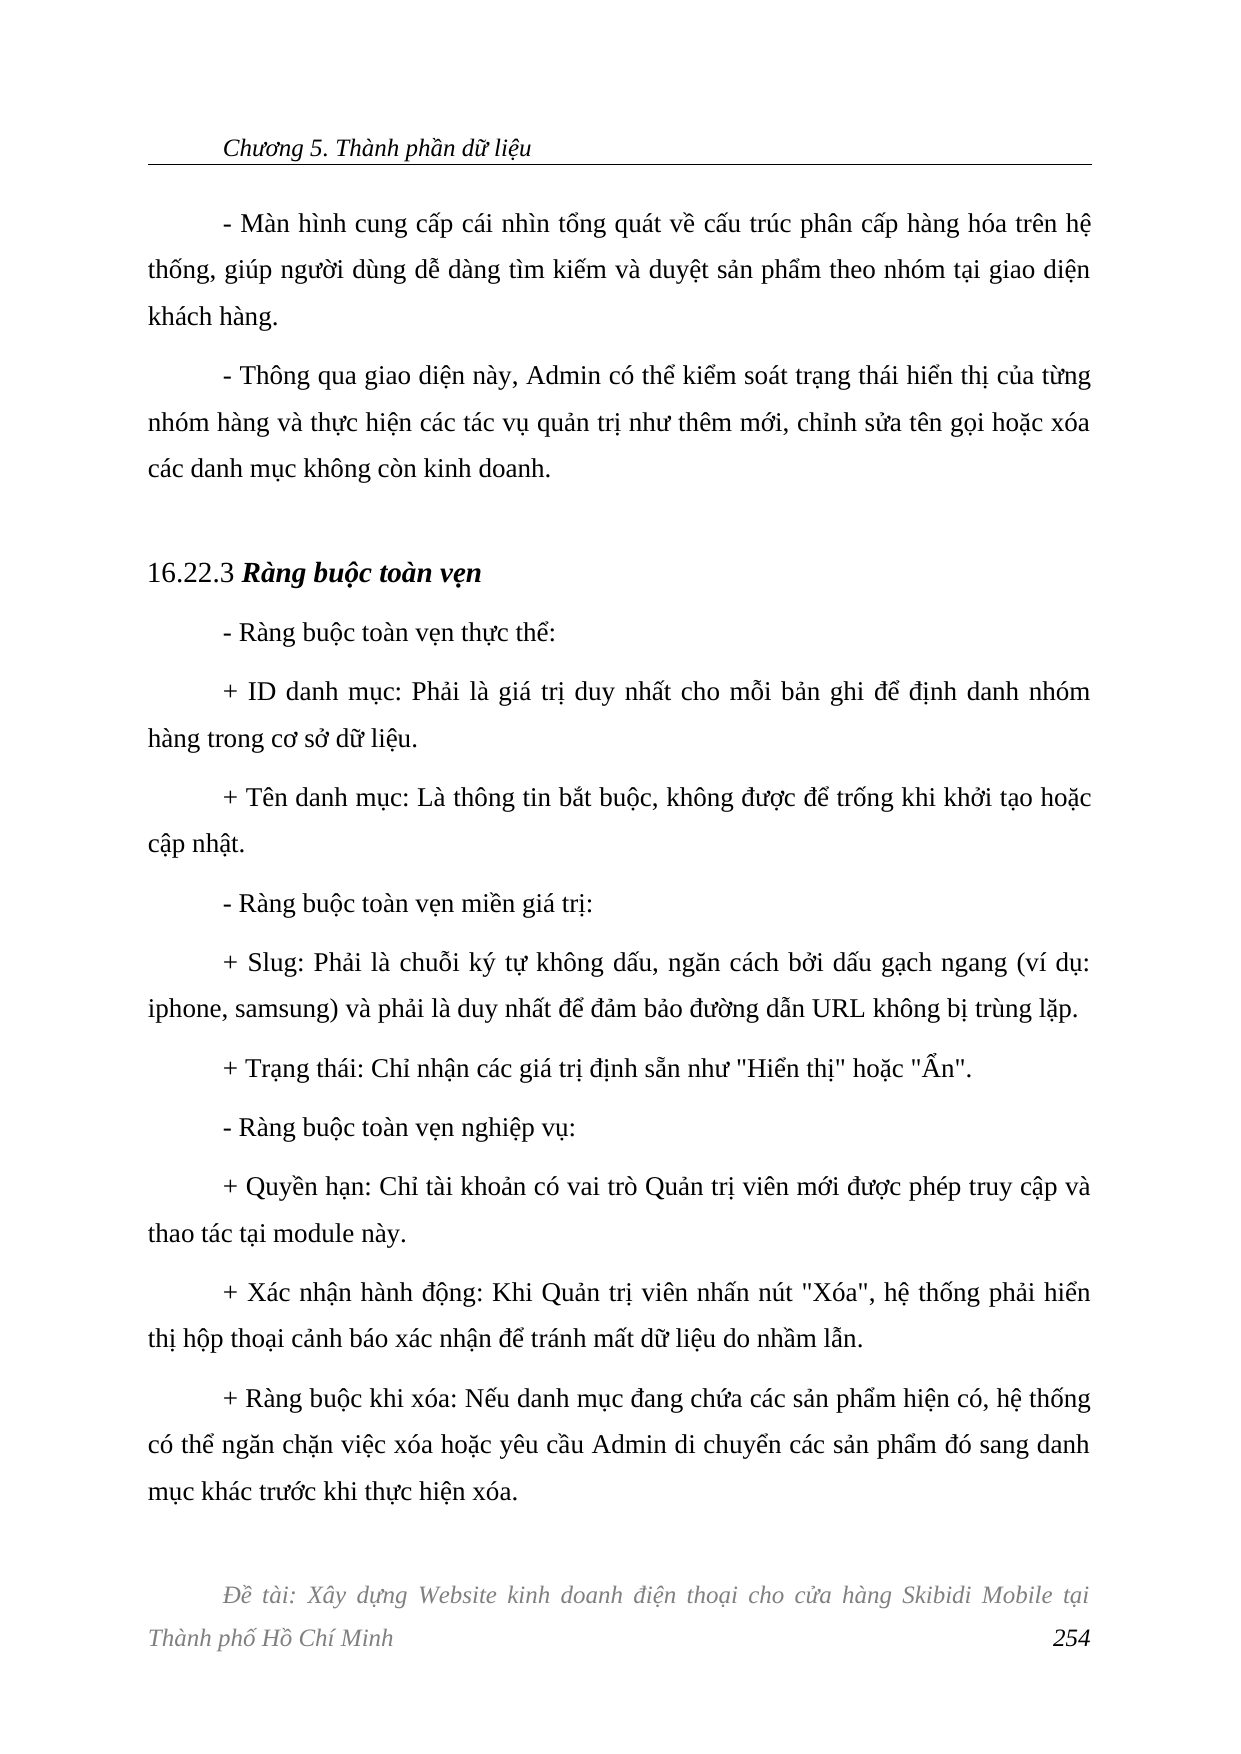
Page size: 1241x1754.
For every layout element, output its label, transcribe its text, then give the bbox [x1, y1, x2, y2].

text + Slug: Phải là chuỗi ký tự không dấu, ngăn cách bởi dấu gạch ngang (ví dụ: iphone, samsung) và phải là duy nhất để đảm bảo đường dẫn URL không bị trùng lặp. [148, 946, 1092, 1024]
text - Ràng buộc toàn vẹn nghiệp vụ: [148, 1111, 1092, 1142]
text + Xác nhận hành động: Khi Quản trị viên nhấn nút "Xóa", hệ thống phải hiển thị hộp thoại cảnh báo xác nhận để tránh mất dữ liệu do nhầm lẫn. [148, 1276, 1092, 1354]
text + Tên danh mục: Là thông tin bắt buộc, không được để trống khi khởi tạo hoặc cập nhật. [148, 781, 1092, 859]
text + ID danh mục: Phải là giá trị duy nhất cho mỗi bản ghi để định danh nhóm hàng trong cơ sở dữ liệu. [148, 675, 1092, 753]
text + Trạng thái: Chỉ nhận các giá trị định sẵn như "Hiển thị" hoặc "Ẩn". [148, 1052, 1092, 1083]
text - Thông qua giao diện này, Admin có thể kiểm soát trạng thái hiển thị của từng nhóm hàng và thực hiện các tác vụ quản trị như thêm mới, chỉnh sửa tên gọi hoặc xóa các danh mục không còn kinh doanh. [148, 359, 1092, 484]
text - Ràng buộc toàn vẹn miền giá trị: [148, 887, 1092, 918]
text - Màn hình cung cấp cái nhìn tổng quát về cấu trúc phân cấp hàng hóa trên hệ thống, giúp người dùng dễ dàng tìm kiếm và duyệt sản phẩm theo nhóm tại giao diện khách hàng. [148, 207, 1092, 331]
text + Ràng buộc khi xóa: Nếu danh mục đang chứa các sản phẩm hiện có, hệ thống có thể ngăn chặn việc xóa hoặc yêu cầu Admin di chuyển các sản phẩm đó sang danh mục khác trước khi thực hiện xóa. [148, 1382, 1092, 1506]
subtitle Ràng buộc toàn vẹn [147, 549, 1092, 591]
text - Ràng buộc toàn vẹn thực thể: [148, 616, 1092, 647]
text + Quyền hạn: Chỉ tài khoản có vai trò Quản trị viên mới được phép truy cập và thao tác tại module này. [148, 1170, 1092, 1248]
